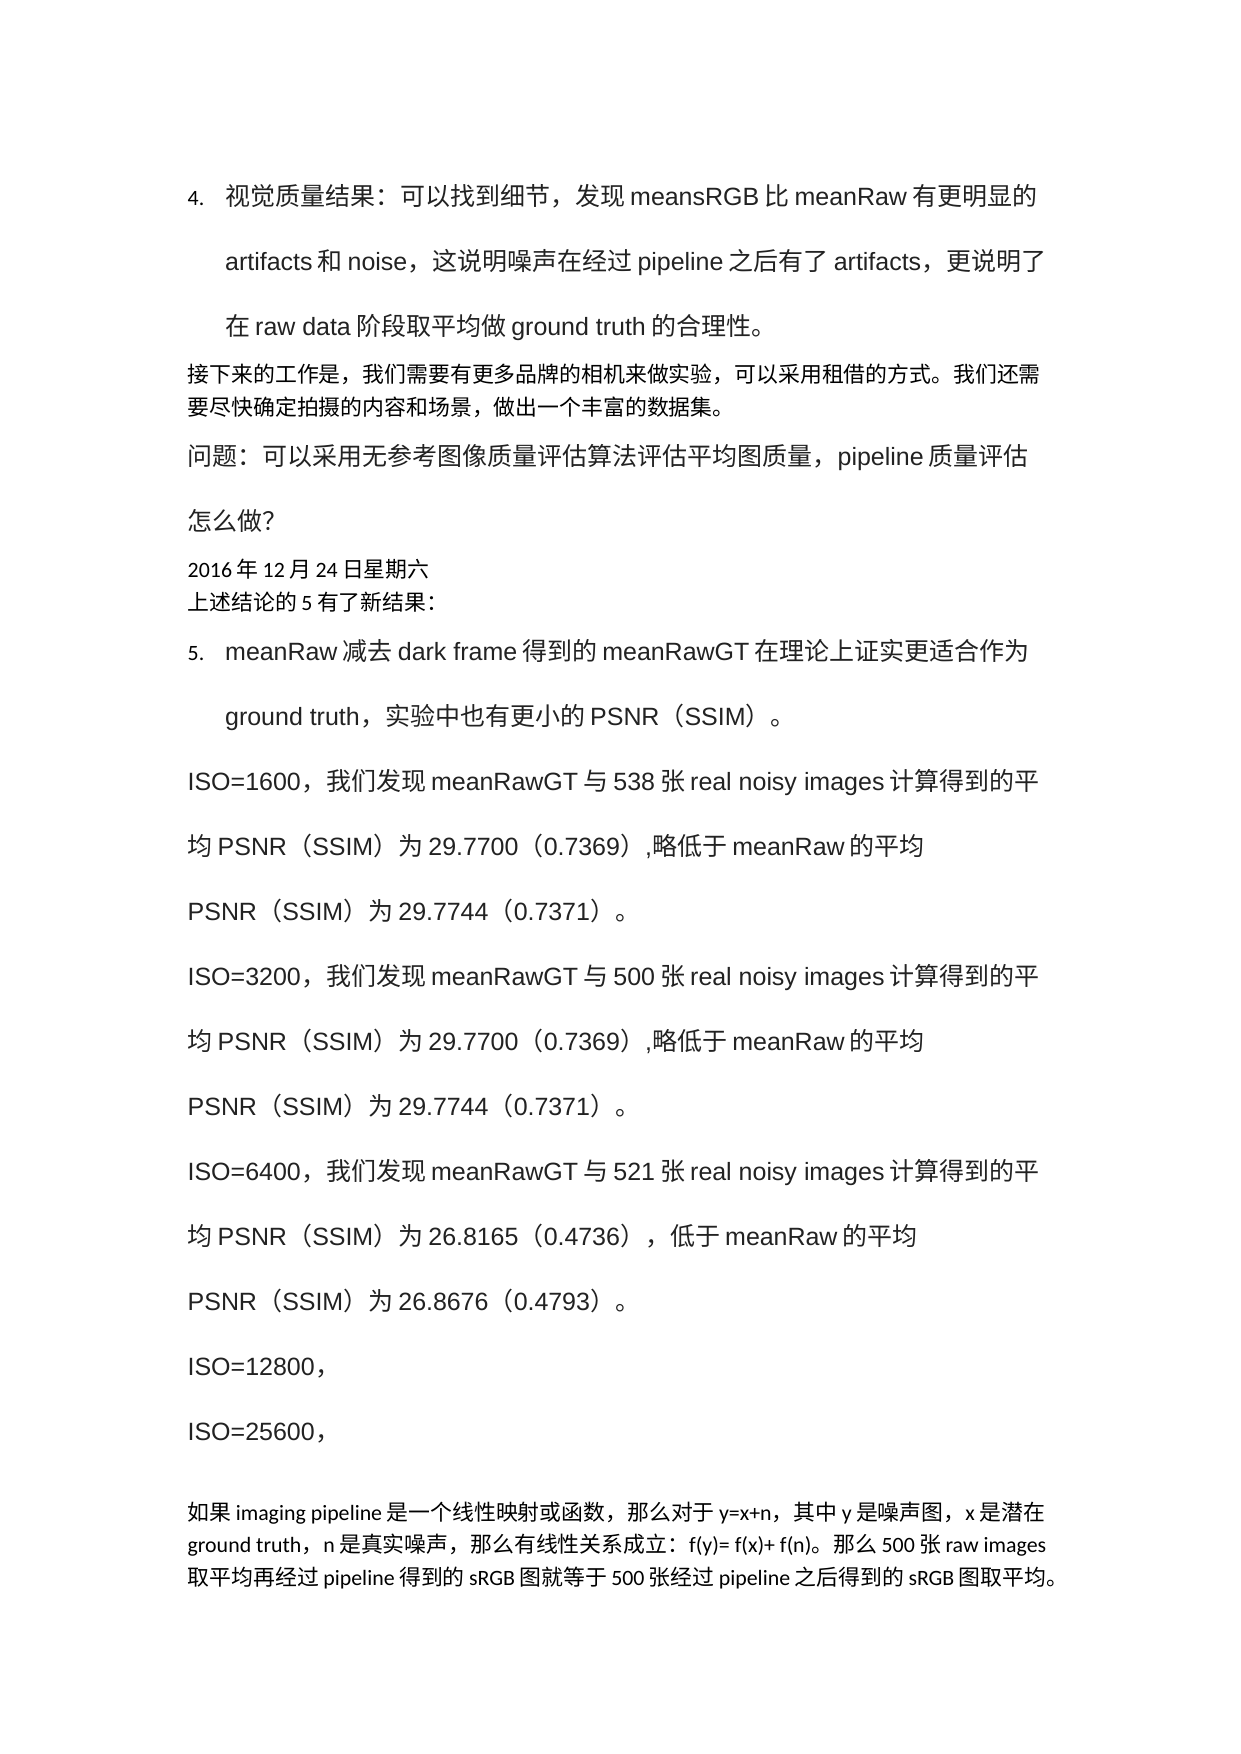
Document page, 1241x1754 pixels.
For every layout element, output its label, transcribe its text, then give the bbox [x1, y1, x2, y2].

text 2016年12月24日星期六 [187, 552, 1053, 584]
text ISO=12800， [187, 1332, 1053, 1397]
text ISO=3200，我们发现meanRawGT与500张real noisy images计算得到的平均PSNR（SSIM）为29.7700（0.7369）,略低于meanRaw的平均PSNR（SSIM）为29.7744（0.7371）。 [187, 942, 1053, 1137]
list meanRaw减去dark frame得到的meanRawGT在理论上证实更适合作为ground truth，实验中也有更小的PSNR（SSIM）。 [187, 617, 1053, 747]
text ISO=6400，我们发现meanRawGT与521张real noisy images计算得到的平均PSNR（SSIM）为26.8165（0.4736），低于meanRaw的平均PSNR（SSIM）为26.8676（0.4793）。 [187, 1137, 1053, 1332]
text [187, 1494, 1053, 1592]
text 上述结论的5有了新结果： [187, 584, 1053, 617]
text ISO=25600， [187, 1397, 1053, 1462]
text 接下来的工作是，我们需要有更多品牌的相机来做实验，可以采用租借的方式。我们还需要尽快确定拍摄的内容和场景，做出一个丰富的数据集。 [187, 357, 1053, 422]
list 视觉质量结果：可以找到细节，发现meansRGB比meanRaw有更明显的artifacts和noise，这说明噪声在经过pipeline之后有了artifacts，更说明了在raw data阶段取平均做ground truth的合理性。 [187, 162, 1053, 357]
text ISO=1600，我们发现meanRawGT与538张real noisy images计算得到的平均PSNR（SSIM）为29.7700（0.7369）,略低于meanRaw的平均PSNR（SSIM）为29.7744（0.7371）。 [187, 747, 1053, 942]
text 问题：可以采用无参考图像质量评估算法评估平均图质量，pipeline质量评估怎么做？ [187, 422, 1053, 552]
